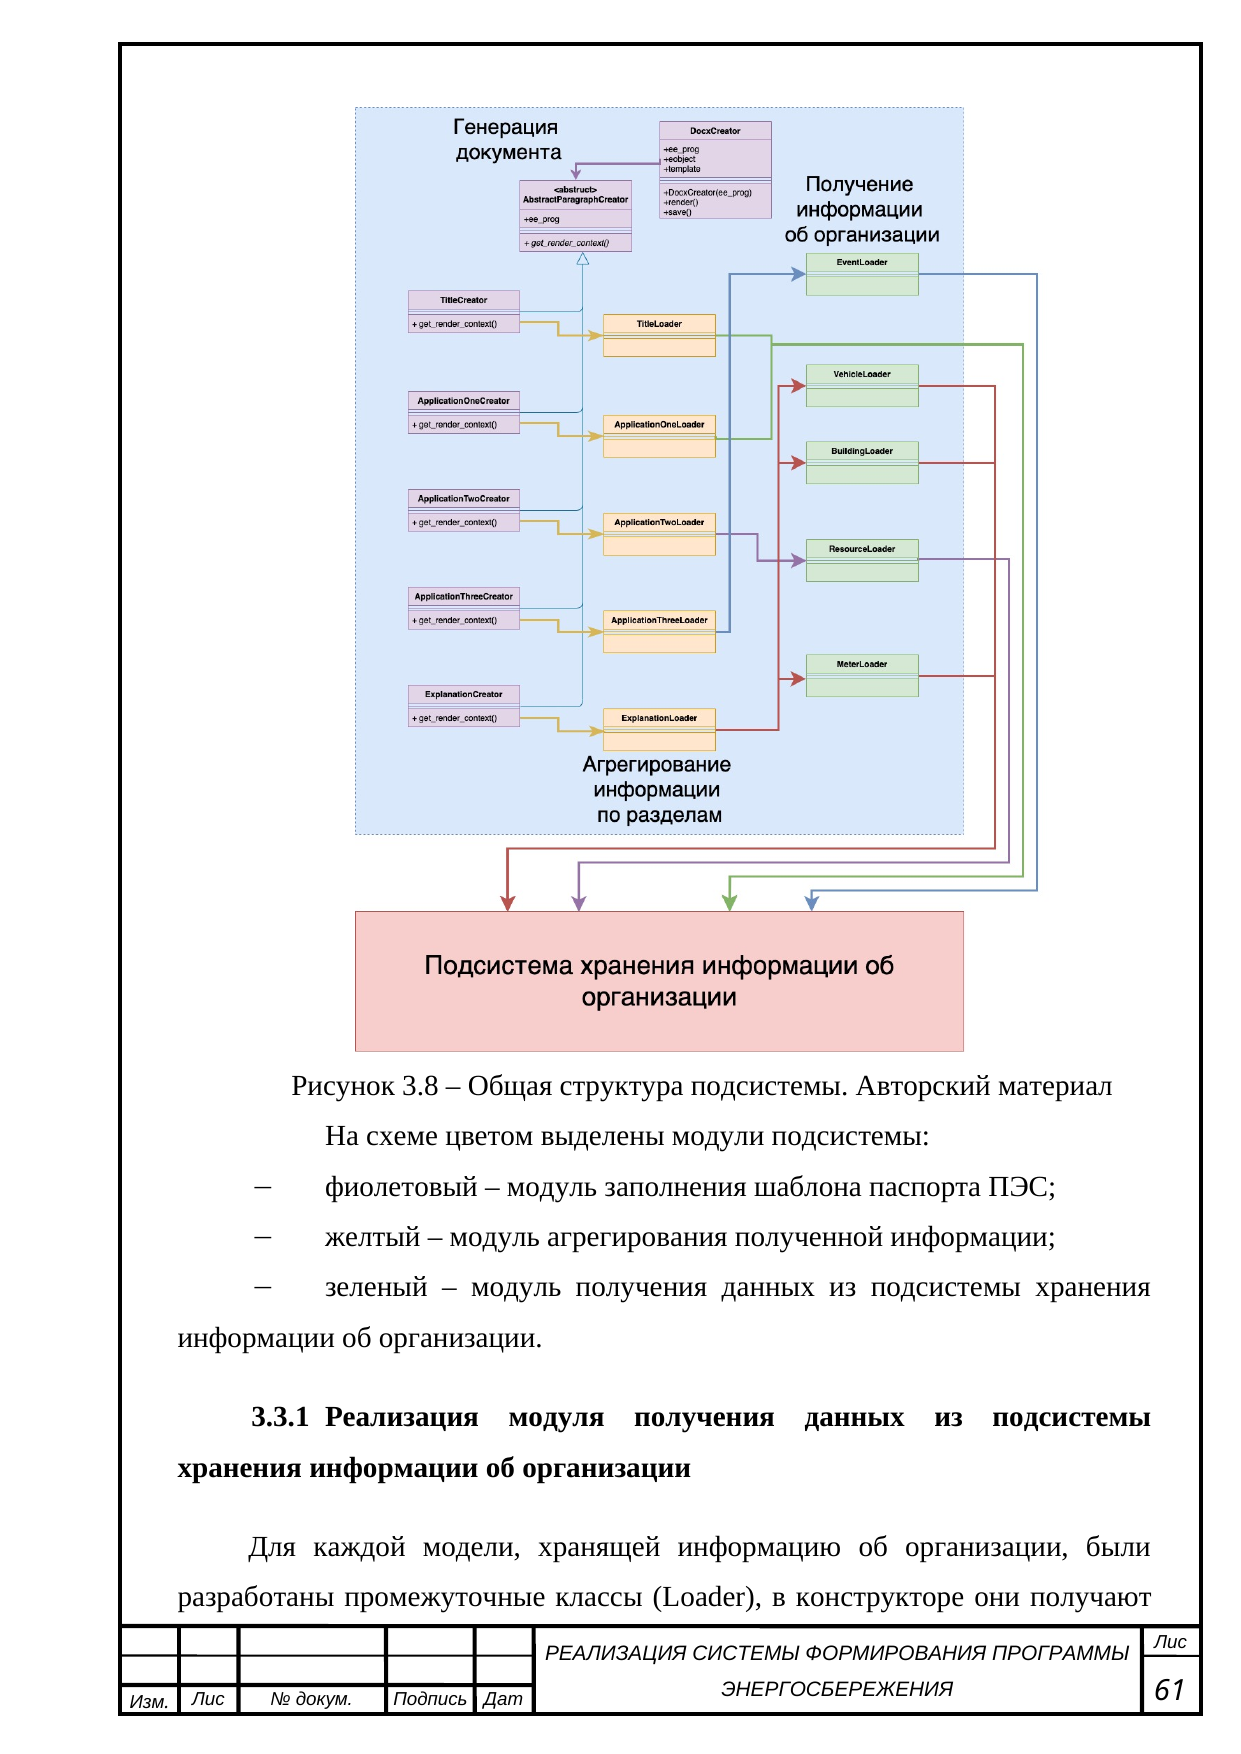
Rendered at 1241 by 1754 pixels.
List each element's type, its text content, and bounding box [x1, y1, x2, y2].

text На схеме цветом выделены модули подсистемы: [252, 1118, 1152, 1152]
subtitle Реализация модуля получения данных из подсистемы хранения информации об организации [177, 1399, 1152, 1483]
list желтый – модуль агрегирования полученной информации; [177, 1219, 1152, 1253]
text Рисунок 3.8 – Общая структура подсистемы. Авторский материал [252, 1068, 1152, 1102]
list фиолетовый – модуль заполнения шаблона паспорта ПЭС; [177, 1169, 1152, 1202]
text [177, 1529, 1152, 1613]
picture [355, 107, 1049, 1052]
list зеленый – модуль получения данных из подсистемы хранения информации об организации. [177, 1269, 1152, 1353]
